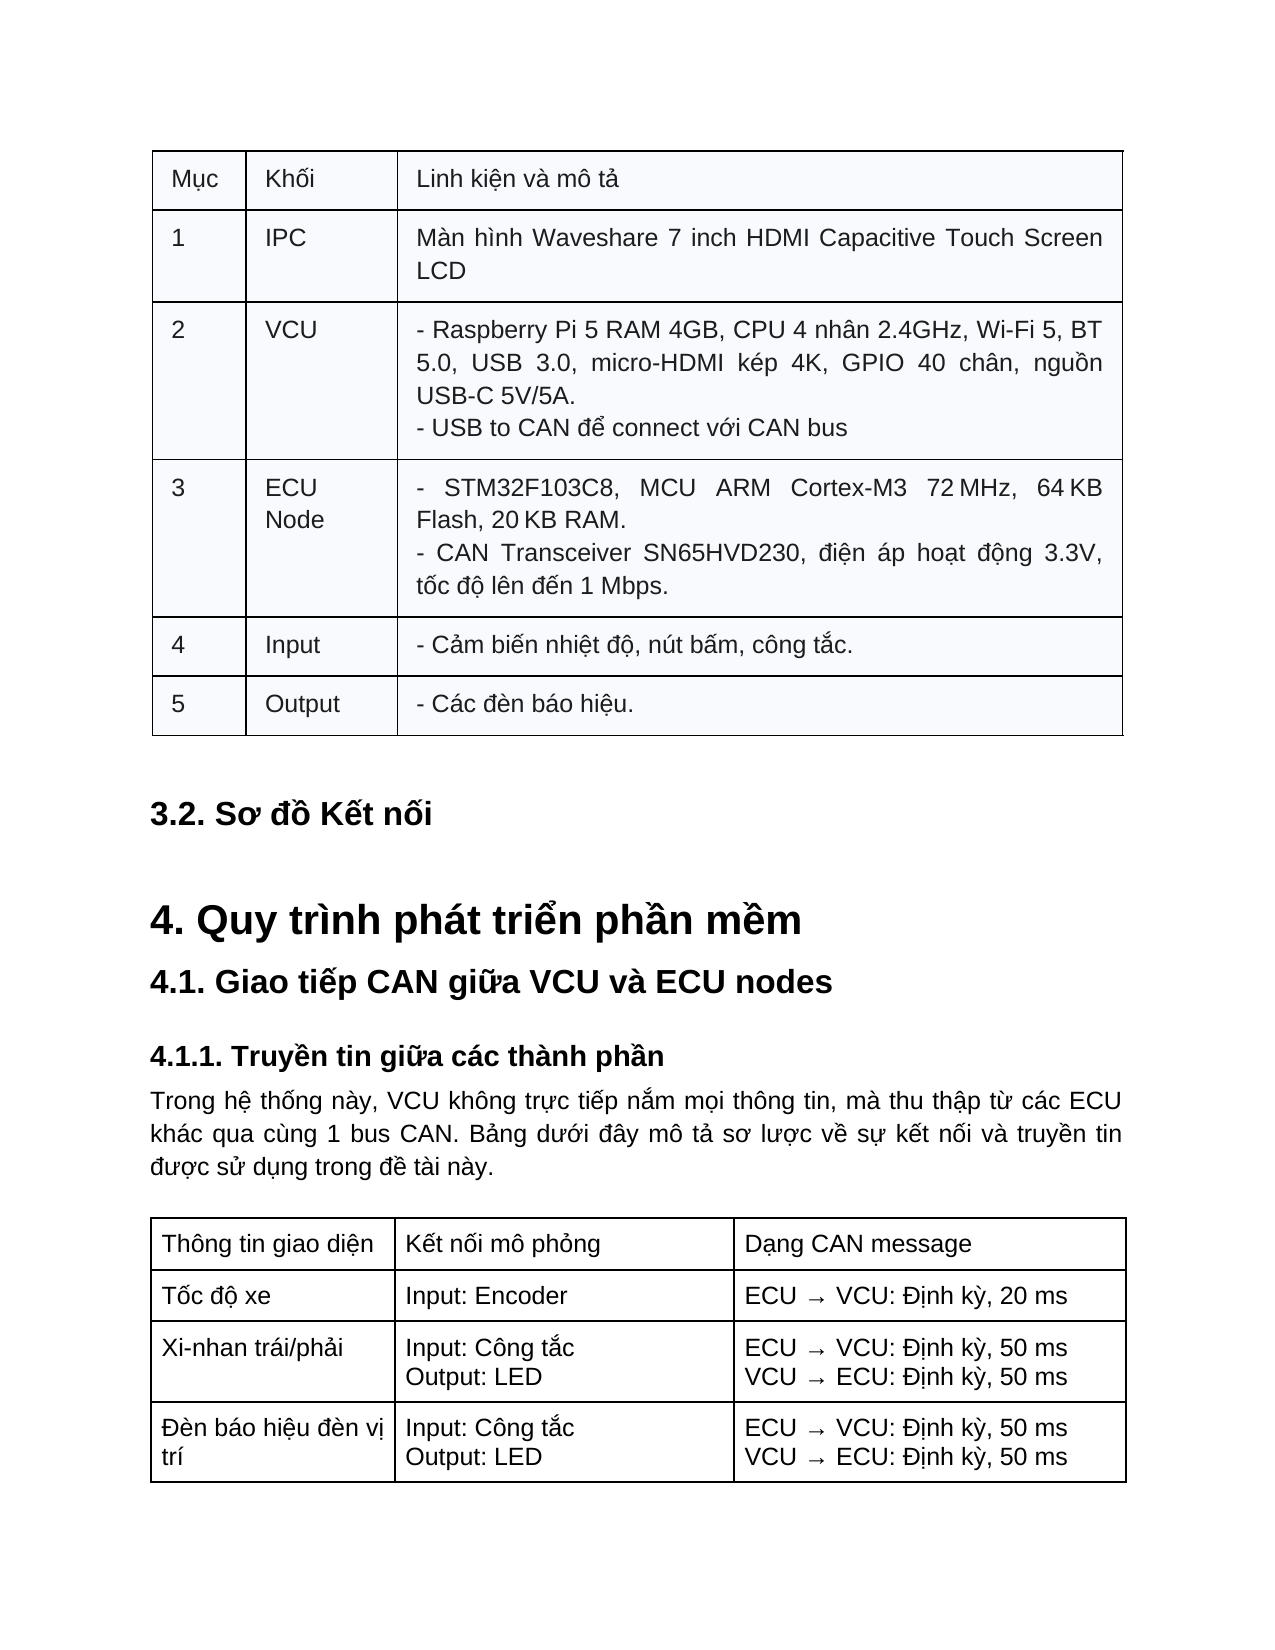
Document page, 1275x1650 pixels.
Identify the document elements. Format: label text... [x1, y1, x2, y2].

text Trong hệ thống này, VCU không trực tiếp nắm mọi thông tin, mà thu thập từ các ECU khác qua cùng 1 bus CAN. Bảng dưới đây mô tả sơ lược về sự kết nối và truyền tin được sử dụng trong đề tài này. [150, 1086, 1125, 1180]
subtitle 4.1.1. Truyền tin giữa các thành phần [150, 1039, 1125, 1073]
subtitle 4.1. Giao tiếp CAN giữa VCU và ECU nodes [150, 962, 1125, 1001]
subtitle 3.2. Sơ đồ Kết nối [150, 794, 1125, 832]
subtitle 4. Quy trình phát triển phần mềm [150, 895, 1125, 943]
